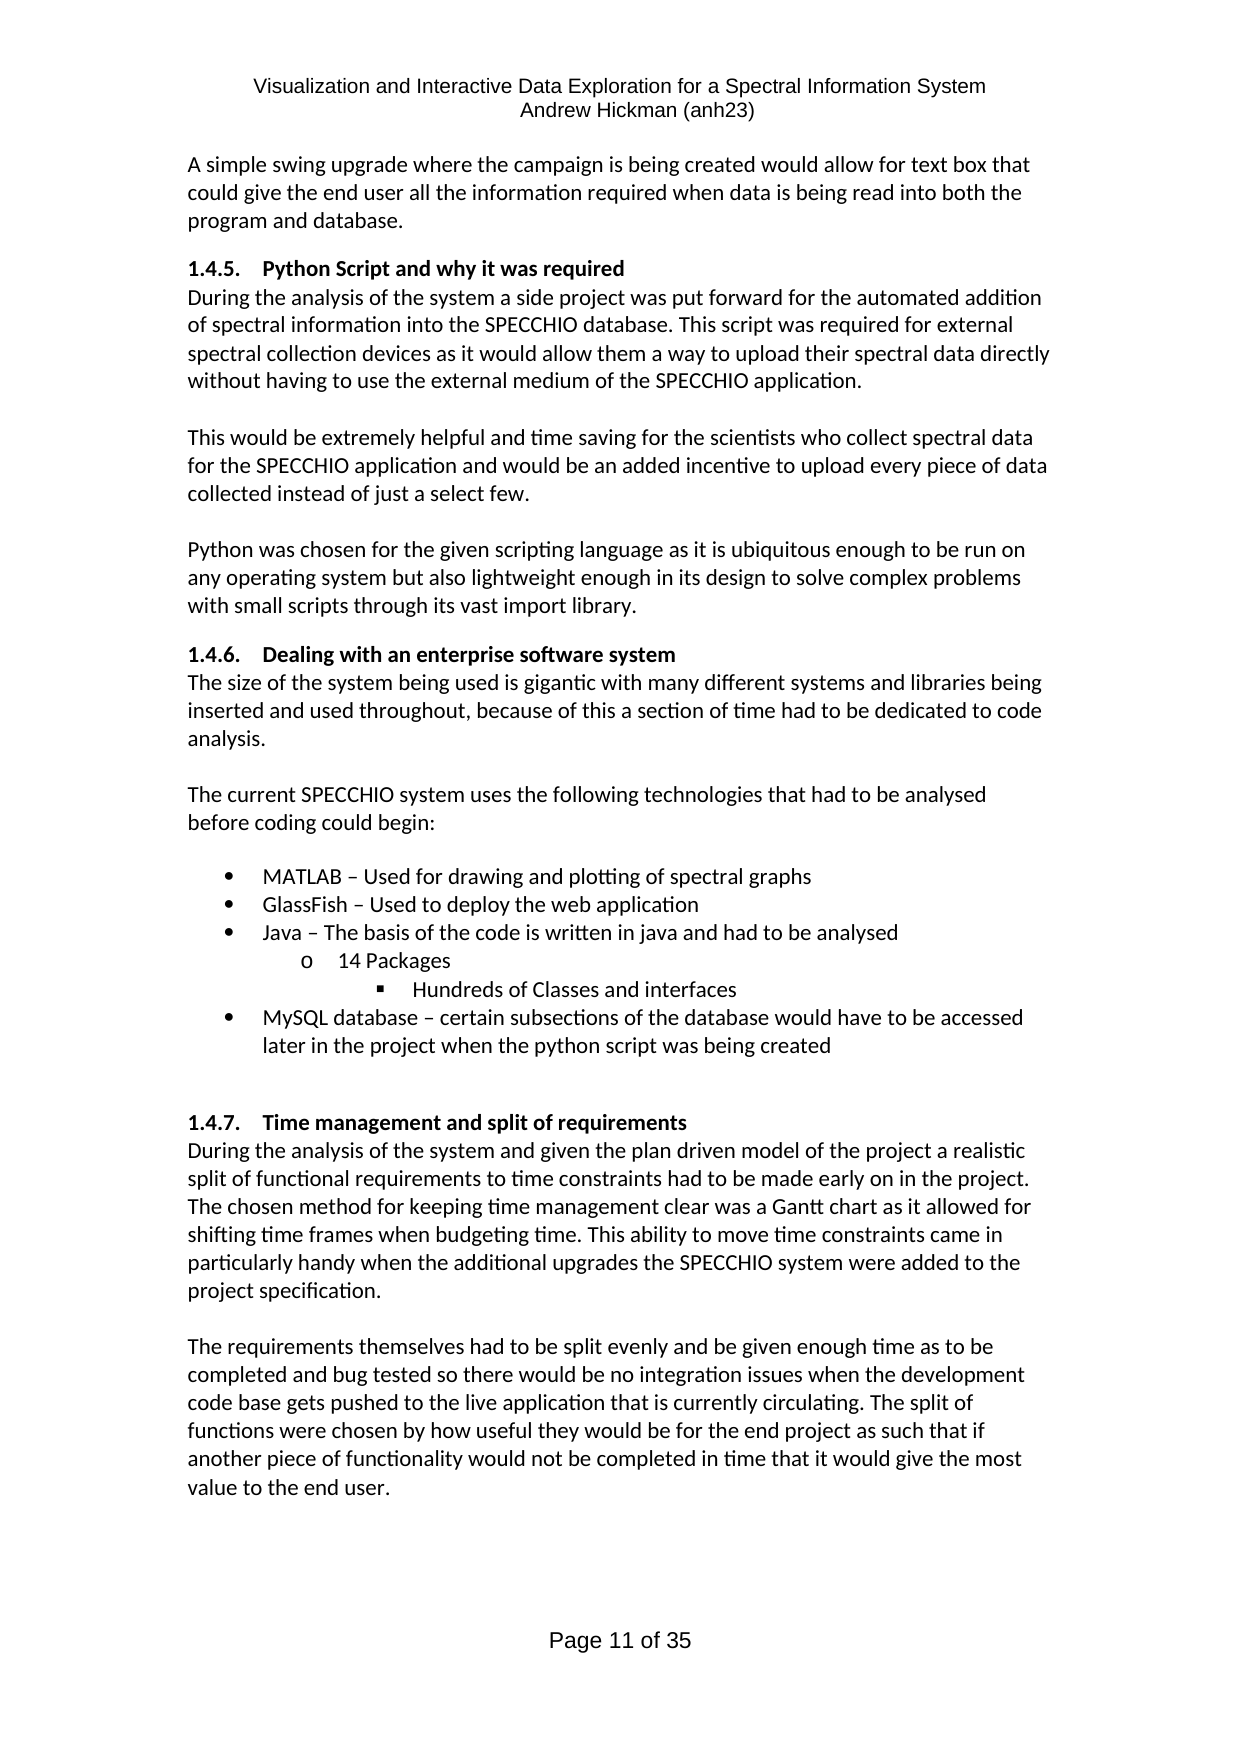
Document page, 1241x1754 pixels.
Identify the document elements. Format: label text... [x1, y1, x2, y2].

list GlassFish – Used to deploy the web application [225, 890, 1053, 918]
list 14 Packages [300, 946, 1053, 975]
list MySQL database – certain subsections of the database would have to be accessed later in the project when the python script was being created [225, 1003, 1053, 1059]
text During the analysis of the system a side project was put forward for the automated addition of spectral information into the SPECCHIO database. This script was required for external spectral collection devices as it would allow them a way to upload their spectral data directly without having to use the external medium of the SPECCHIO application. [187, 283, 1053, 395]
text The requirements themselves had to be split evenly and be given enough time as to be completed and bug tested so there would be no integration issues when the development code base gets pushed to the live application that is currently circulating. The split of functions were chosen by how useful they would be for the end project as such that if another piece of functionality would not be completed in time that it would give the most value to the end user. [187, 1332, 1053, 1501]
subtitle Python Script and why it was required [187, 254, 1053, 283]
list MATLAB – Used for drawing and plotting of spectral graphs [225, 862, 1053, 890]
text Python was chosen for the given scripting language as it is ubiquitous enough to be run on any operating system but also lightweight enough in its design to solve complex problems with small scripts through its vast import library. [187, 535, 1053, 619]
text A simple swing upgrade where the campaign is being created would allow for text box that could give the end user all the information required when data is being read into both the program and database. [187, 150, 1053, 234]
list Java – The basis of the code is written in java and had to be analysed [225, 918, 1053, 946]
text The current SPECCHIO system uses the following technologies that had to be analysed before coding could begin: [187, 780, 1053, 862]
subtitle Time management and split of requirements [187, 1108, 1053, 1136]
text During the analysis of the system and given the plan driven model of the project a realistic split of functional requirements to time constraints had to be made early on in the project. The chosen method for keeping time management clear was a Gantt chart as it allowed for shifting time frames when budgeting time. This ability to move time constraints came in particularly handy when the additional upgrades the SPECCHIO system were added to the project specification. [187, 1136, 1053, 1304]
list Hundreds of Classes and interfaces [375, 975, 1053, 1003]
text This would be extremely helpful and time saving for the scientists who collect spectral data for the SPECCHIO application and would be an added incentive to upload every piece of data collected instead of just a select few. [187, 423, 1053, 507]
subtitle Dealing with an enterprise software system [187, 640, 1053, 668]
text The size of the system being used is gigantic with many different systems and libraries being inserted and used throughout, because of this a section of time had to be dedicated to code analysis. [187, 668, 1053, 752]
